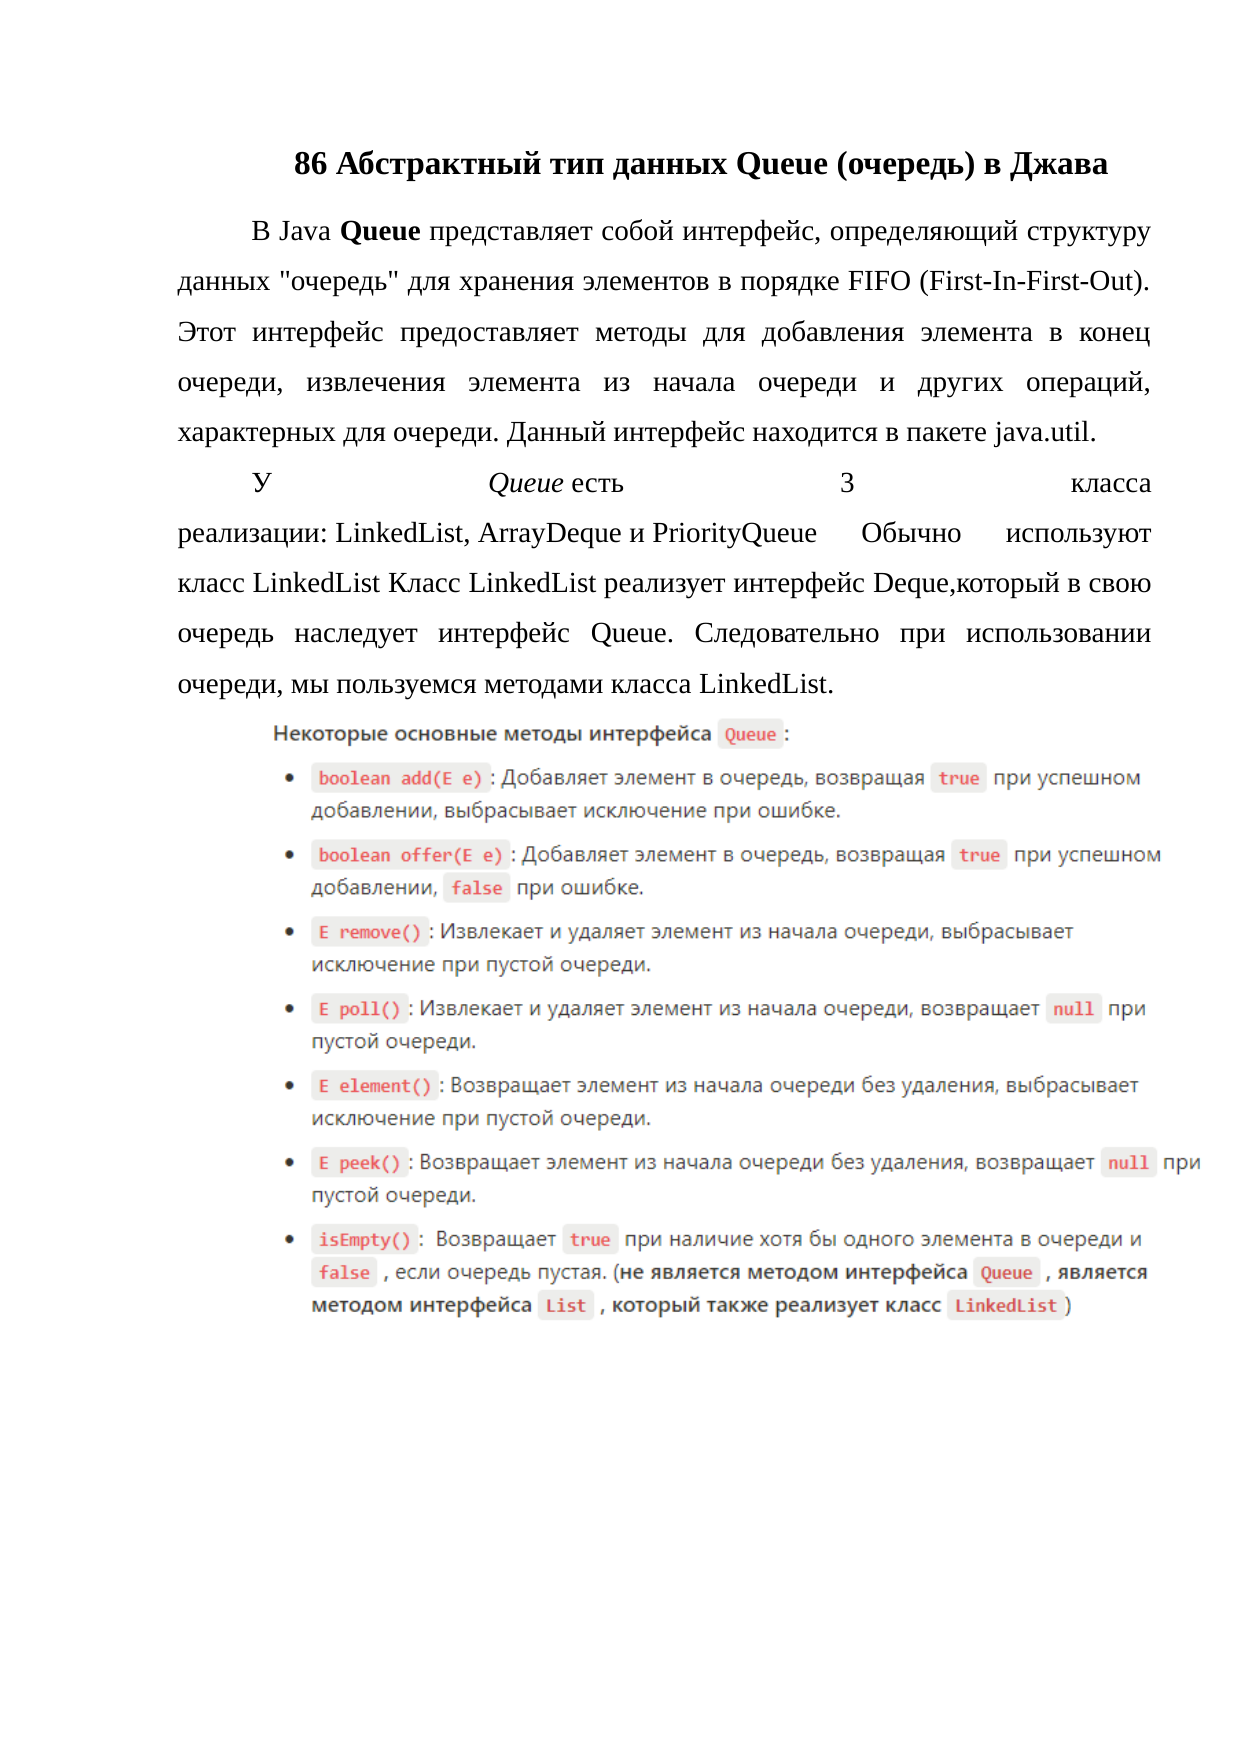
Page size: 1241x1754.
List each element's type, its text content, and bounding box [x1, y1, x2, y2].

text У Queue есть 3 класса реализации: LinkedList, ArrayDeque и PriorityQueue Обычно используют класс LinkedList Класс LinkedList реализует интерфейс Deque,который в свою очередь наследует интерфейс Queue. Следовательно при использовании очереди, мы пользуемся методами класса LinkedList. [177, 465, 1152, 699]
text 86 Абстрактный тип данных Queue (очередь) в Джава [177, 143, 1152, 181]
picture [251, 716, 1226, 1334]
text В Java Queue представляет собой интерфейс, определяющий структуру данных "очередь" для хранения элементов в порядке FIFO (First-In-First-Out). Этот интерфейс предоставляет методы для добавления элемента в конец очереди, извлечения элемента из начала очереди и других операций, характерных для очереди. Данный интерфейс находится в пакете java.util. [177, 213, 1152, 448]
